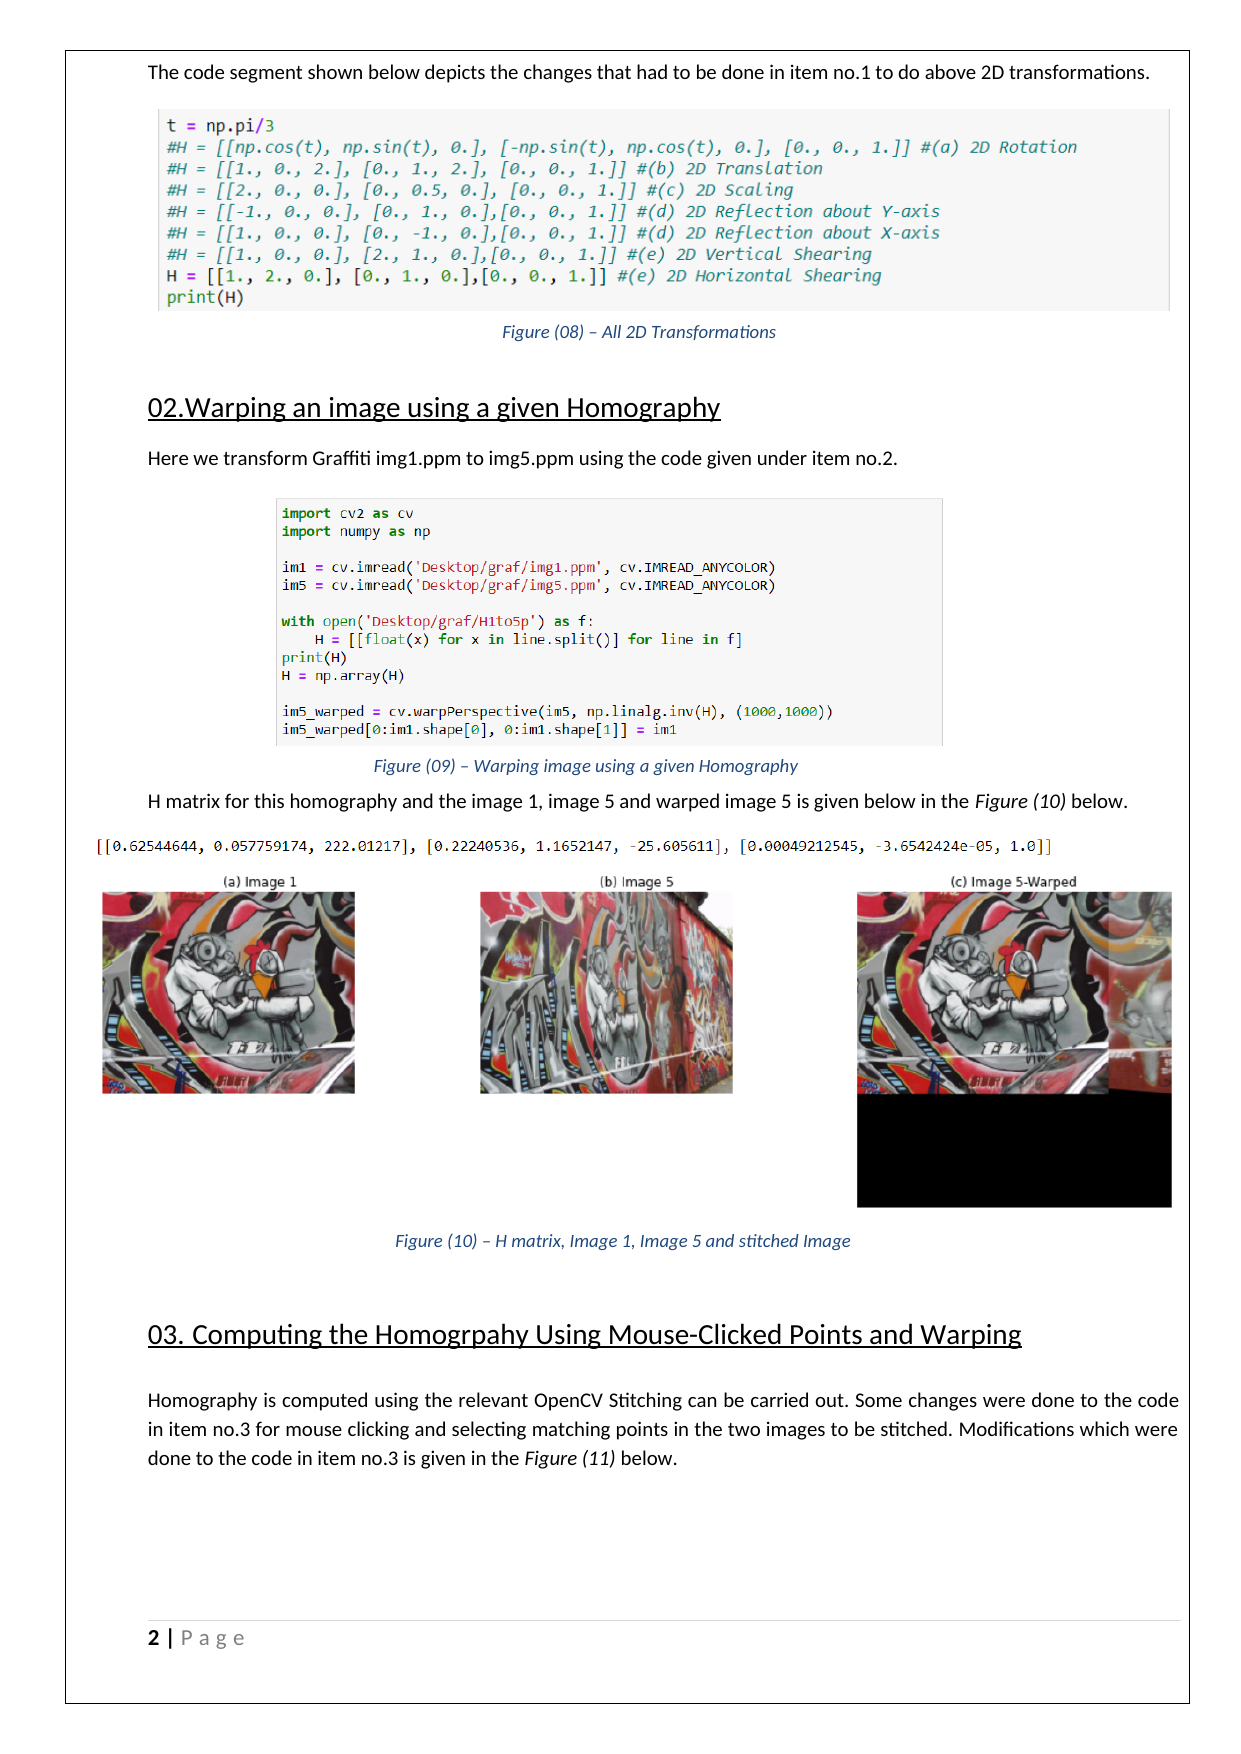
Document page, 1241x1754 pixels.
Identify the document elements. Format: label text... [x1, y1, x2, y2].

text H matrix for this homography and the image 1, image 5 and warped image 5 is given below in the Figure (10) below. [148, 788, 1181, 813]
text Homography is computed using the relevant OpenCV Stitching can be carried out. Some changes were done to the code in item no.3 for mouse clicking and selecting matching points in the two images to be stitched. Modifications which were done to the code in item no.3 is given in the Figure (11) below. [148, 1387, 1181, 1471]
text The code segment shown below depicts the changes that had to be done in item no.1 to do above 2D transformations. [148, 59, 1181, 84]
text 03. Computing the Homogrpahy Using Mouse-Clicked Points and Warping [148, 1316, 1181, 1352]
picture [147, 109, 1181, 311]
text 02.Warping an image using a given Homography [148, 389, 1181, 424]
picture [270, 492, 947, 746]
picture [79, 832, 1182, 1221]
text Here we transform Graffiti img1.ppm to img5.ppm using the code given under item no.2. [148, 445, 1181, 471]
